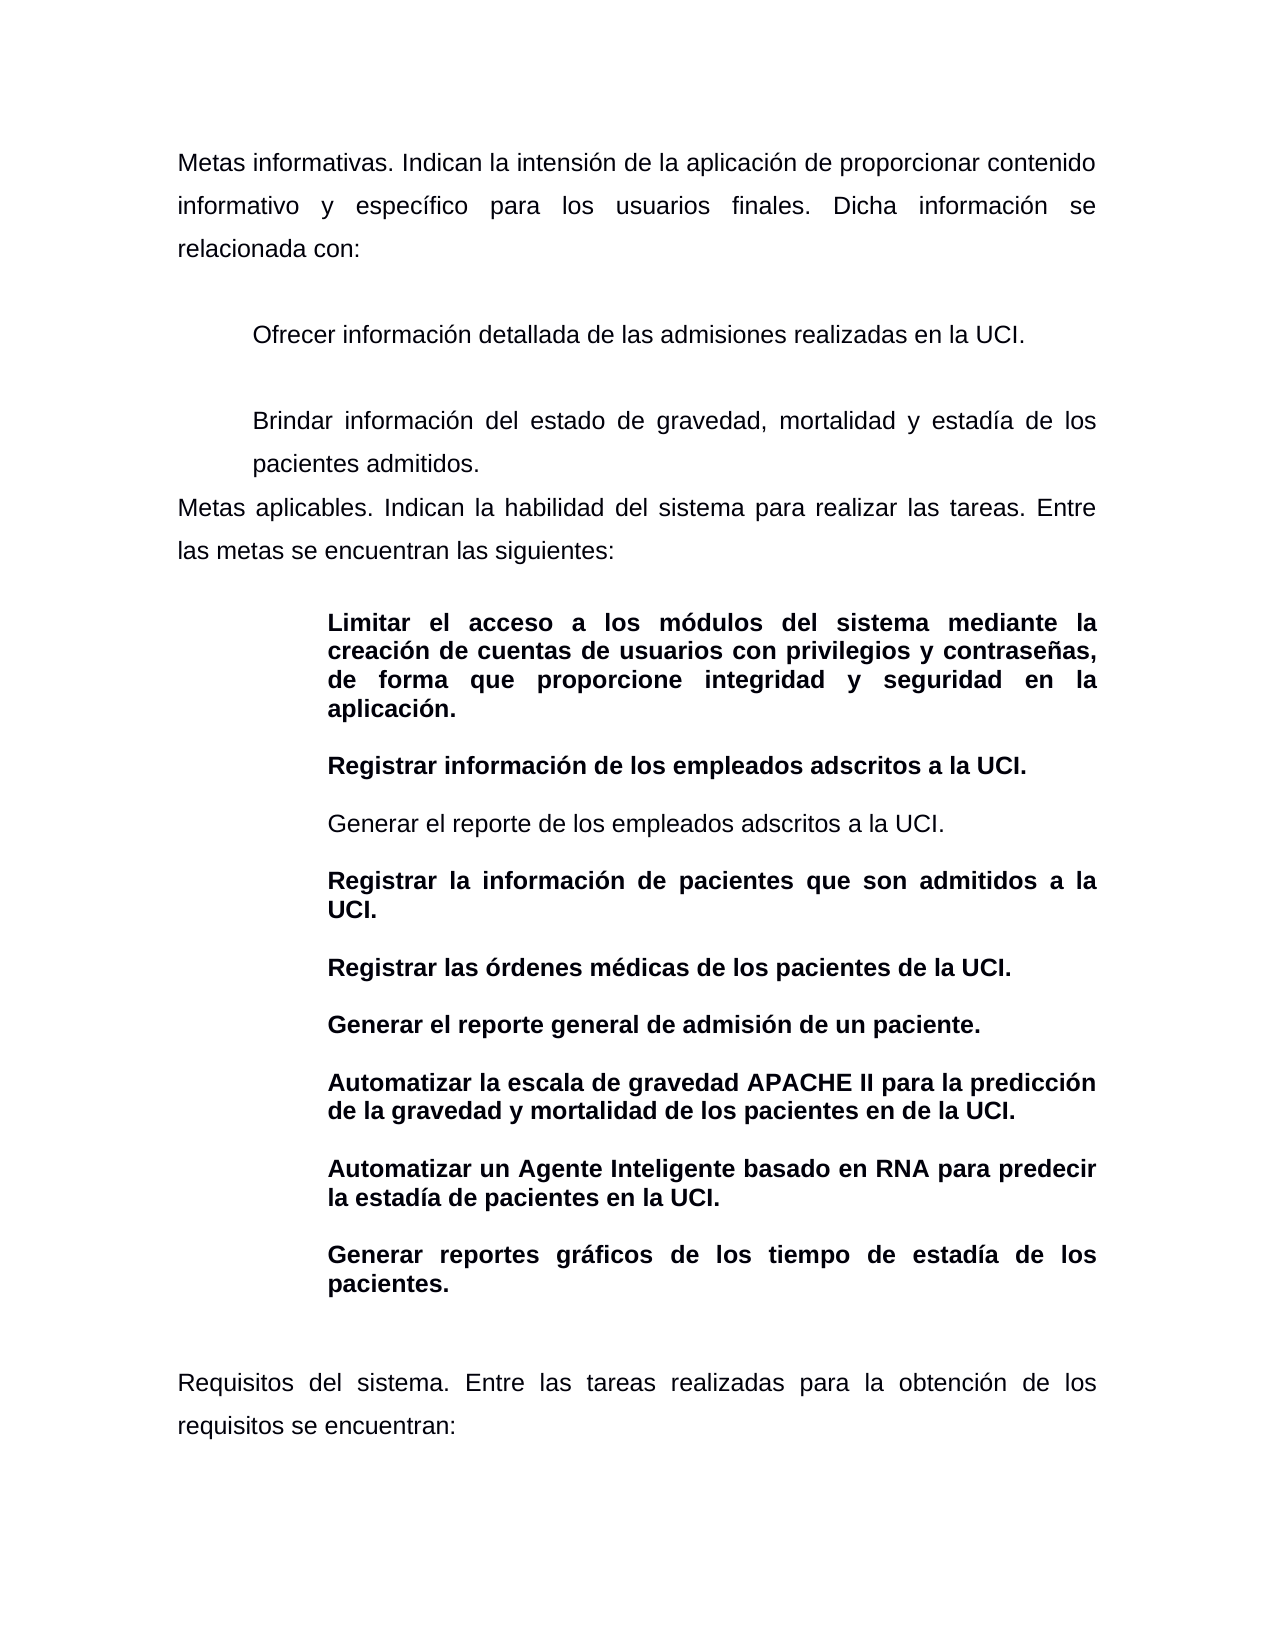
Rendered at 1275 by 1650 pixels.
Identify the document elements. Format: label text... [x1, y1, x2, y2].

text Metas informativas. Indican la intensión de la aplicación de proporcionar contenido informativo y específico para los usuarios finales. Dicha información se relacionada con: [177, 148, 1098, 263]
text Metas aplicables. Indican la habilidad del sistema para realizar las tareas. Entre las metas se encuentran las siguientes: [177, 493, 1098, 564]
list Automatizar un Agente Inteligente basado en RNA para predecir la estadía de pacientes en la UCI. [327, 1154, 1098, 1211]
text Brindar información del estado de gravedad, mortalidad y estadía de los pacientes admitidos. [252, 406, 1098, 478]
list Generar reportes gráficos de los tiempo de estadía de los pacientes. [327, 1240, 1098, 1298]
list Limitar el acceso a los módulos del sistema mediante la creación de cuentas de usuarios con privilegios y contraseñas, de forma que proporcione integridad y seguridad en la aplicación. [327, 608, 1098, 723]
list Generar el reporte de los empleados adscritos a la UCI. [327, 809, 1098, 838]
text Ofrecer información detallada de las admisiones realizadas en la UCI. [252, 320, 1098, 349]
list Generar el reporte general de admisión de un paciente. [327, 1010, 1098, 1039]
list Automatizar la escala de gravedad APACHE II para la predicción de la gravedad y mortalidad de los pacientes en de la UCI. [327, 1068, 1098, 1125]
list Registrar las órdenes médicas de los pacientes de la UCI. [327, 953, 1098, 981]
list Registrar información de los empleados adscritos a la UCI. [327, 751, 1098, 780]
list Registrar la información de pacientes que son admitidos a la UCI. [327, 866, 1098, 924]
text Requisitos del sistema. Entre las tareas realizadas para la obtención de los requisitos se encuentran: [177, 1368, 1098, 1440]
